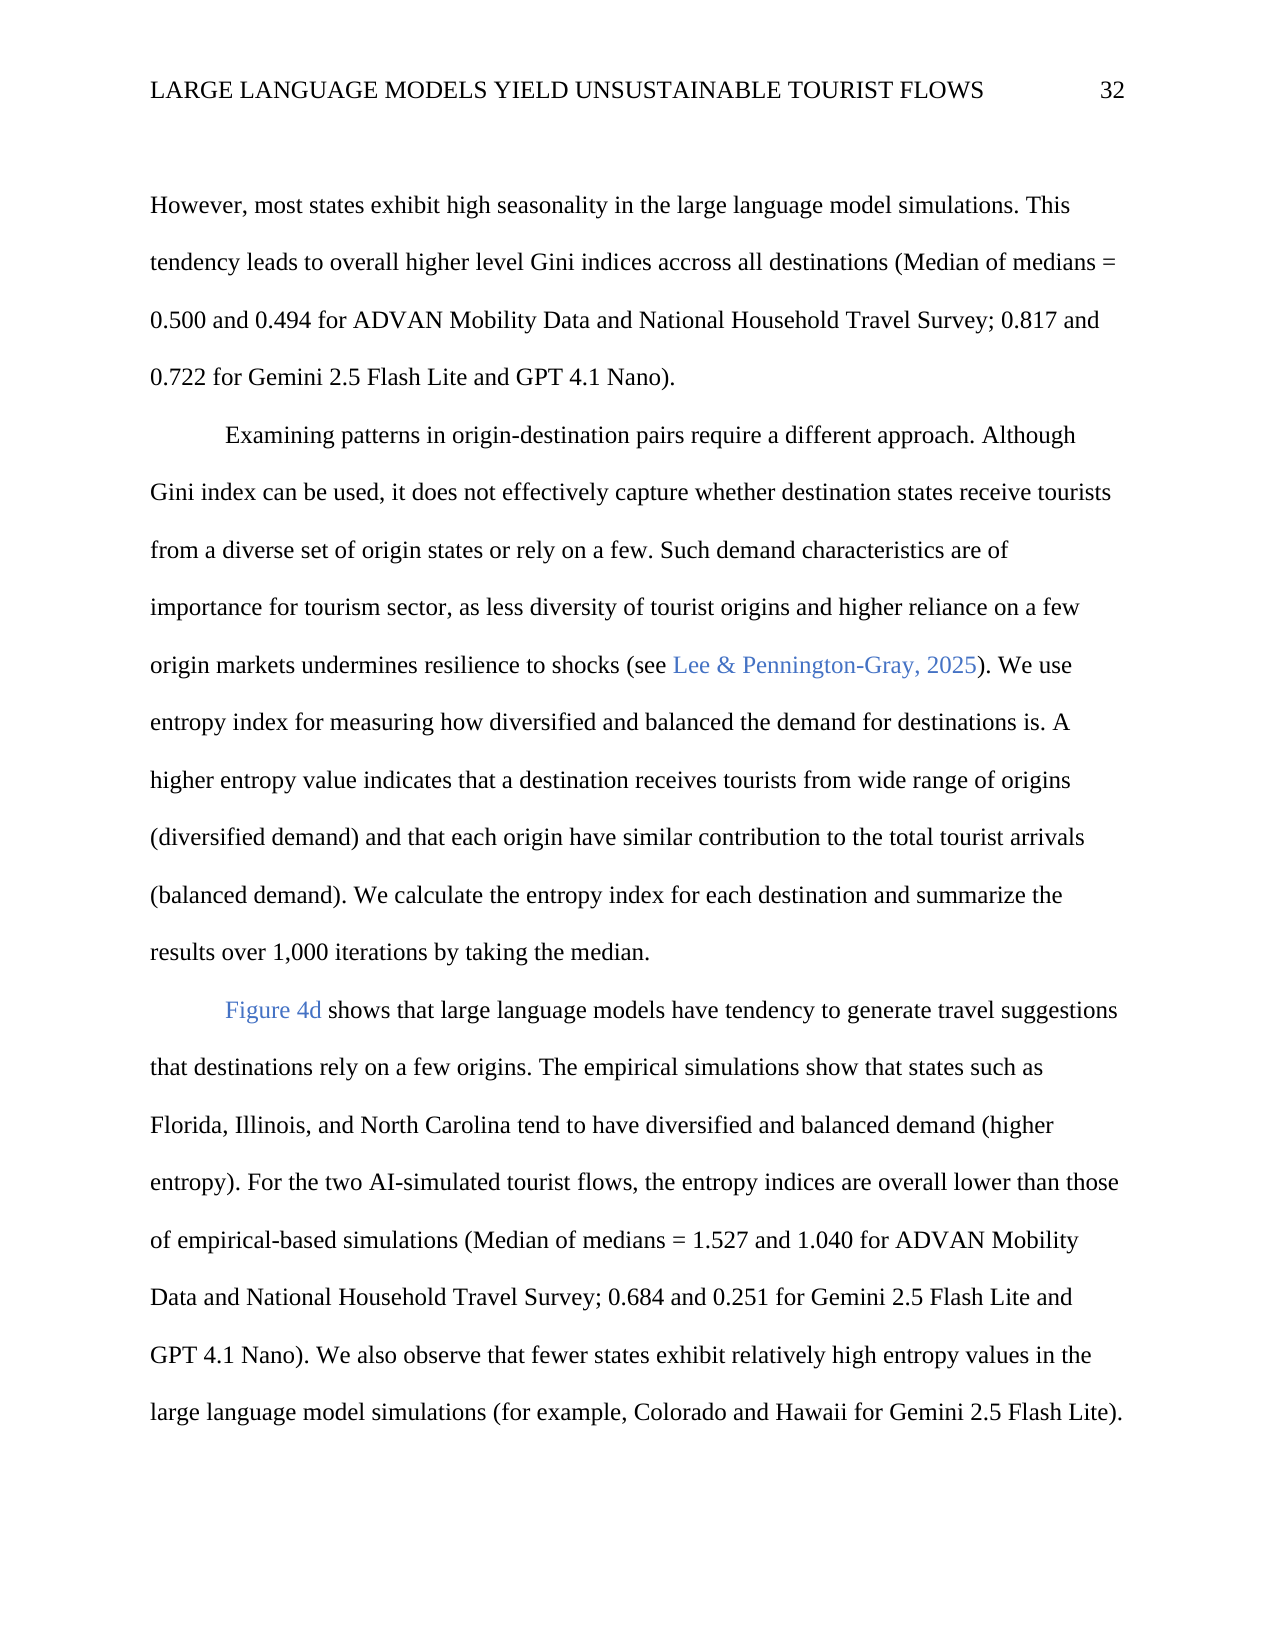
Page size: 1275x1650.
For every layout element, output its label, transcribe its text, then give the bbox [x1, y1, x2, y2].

text Figure 4d shows that large language models have tendency to generate travel suggestions that destinations rely on a few origins. The empirical simulations show that states such as Florida, Illinois, and North Carolina tend to have diversified and balanced demand (higher entropy). For the two AI-simulated tourist flows, the entropy indices are overall lower than those of empirical-based simulations (Median of medians = 1.527 and 1.040 for ADVAN Mobility Data and National Household Travel Survey; 0.684 and 0.251 for Gemini 2.5 Flash Lite and GPT 4.1 Nano). We also observe that fewer states exhibit relatively high entropy values in the large language model simulations (for example, Colorado and Hawaii for Gemini 2.5 Flash Lite). [150, 995, 1125, 1426]
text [150, 190, 1125, 391]
text Examining patterns in origin-destination pairs require a different approach. Although Gini index can be used, it does not effectively capture whether destination states receive tourists from a diverse set of origin states or rely on a few. Such demand characteristics are of importance for tourism sector, as less diversity of tourist origins and higher reliance on a few origin markets undermines resilience to shocks (see Lee & Pennington-Gray, 2025). We use entropy index for measuring how diversified and balanced the demand for destinations is. A higher entropy value indicates that a destination receives tourists from wide range of origins (diversified demand) and that each origin have similar contribution to the total tourist arrivals (balanced demand). We calculate the entropy index for each destination and summarize the results over 1,000 iterations by taking the median. [150, 420, 1125, 966]
